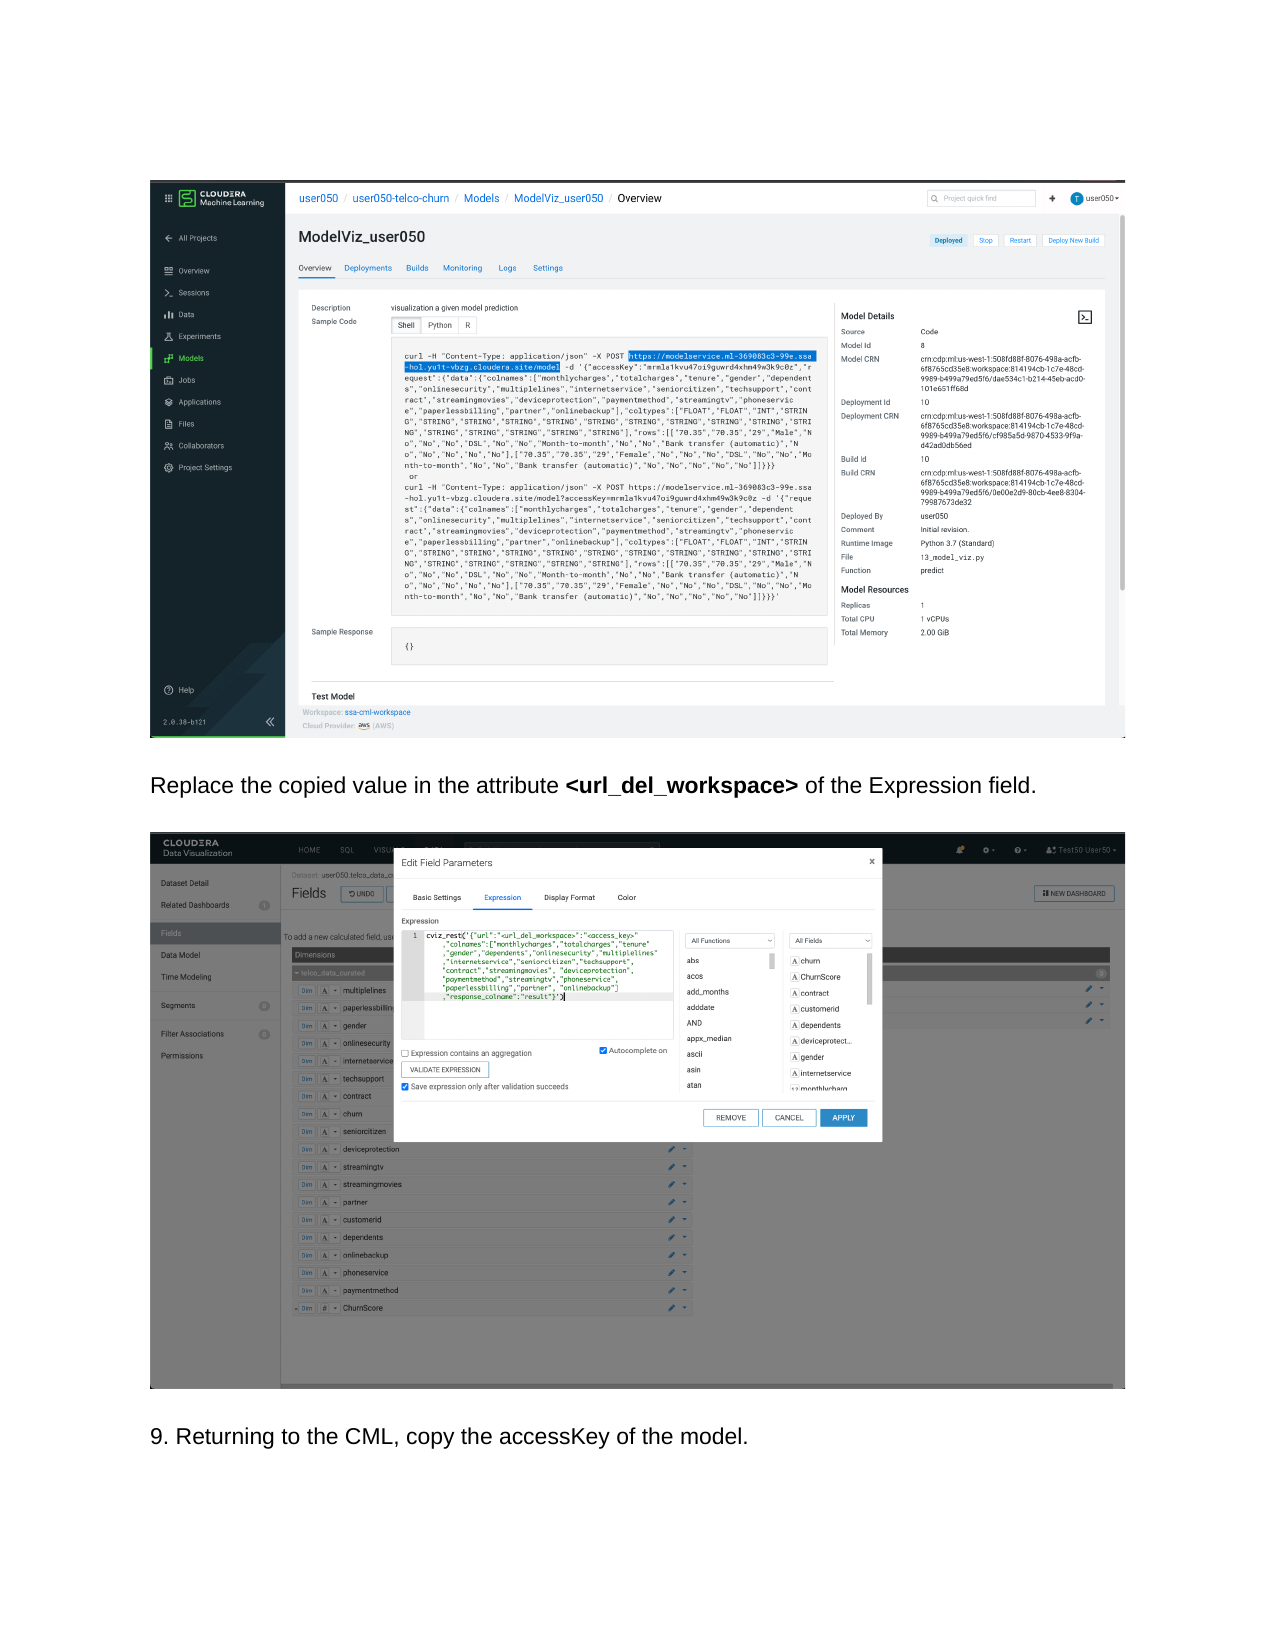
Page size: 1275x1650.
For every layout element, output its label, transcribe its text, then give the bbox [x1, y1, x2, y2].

picture [150, 832, 1125, 1389]
text 9. Returning to the CML, copy the accessKey of the model. [150, 1423, 1125, 1449]
picture [150, 180, 1125, 738]
text Replace the copied value in the attribute <url_del_workspace> of the Expression field. [150, 772, 1125, 798]
